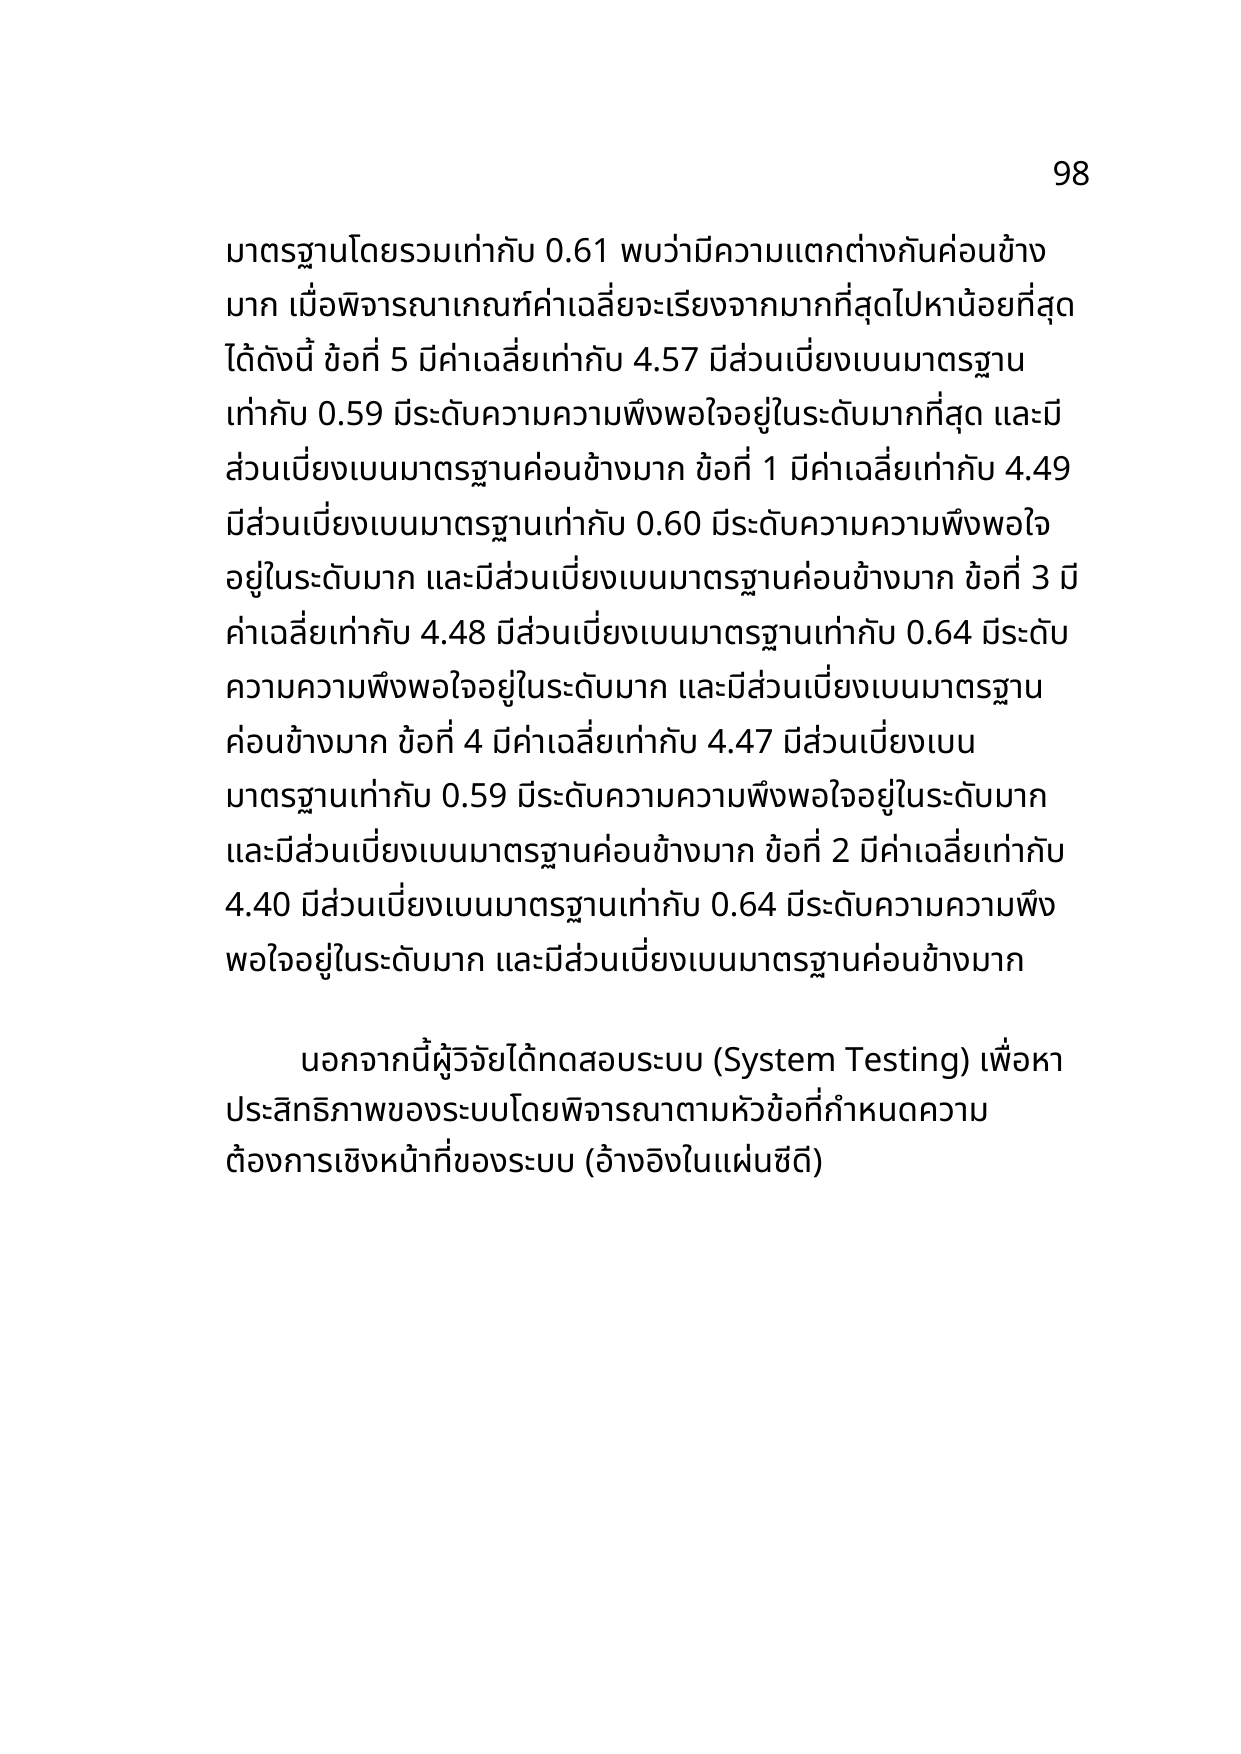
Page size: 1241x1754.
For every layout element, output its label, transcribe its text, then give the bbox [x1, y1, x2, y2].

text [225, 227, 1090, 986]
text นอกจากนี้ผู้วิจัยได้ทดสอบระบบ (System Testing) เพื่อหาประสิทธิภาพของระบบโดยพิจารณาตามหัวข้อที่กำหนดความต้องการเชิงหน้าที่ของระบบ (อ้างอิงในแผ่นซีดี) [225, 1036, 1090, 1187]
